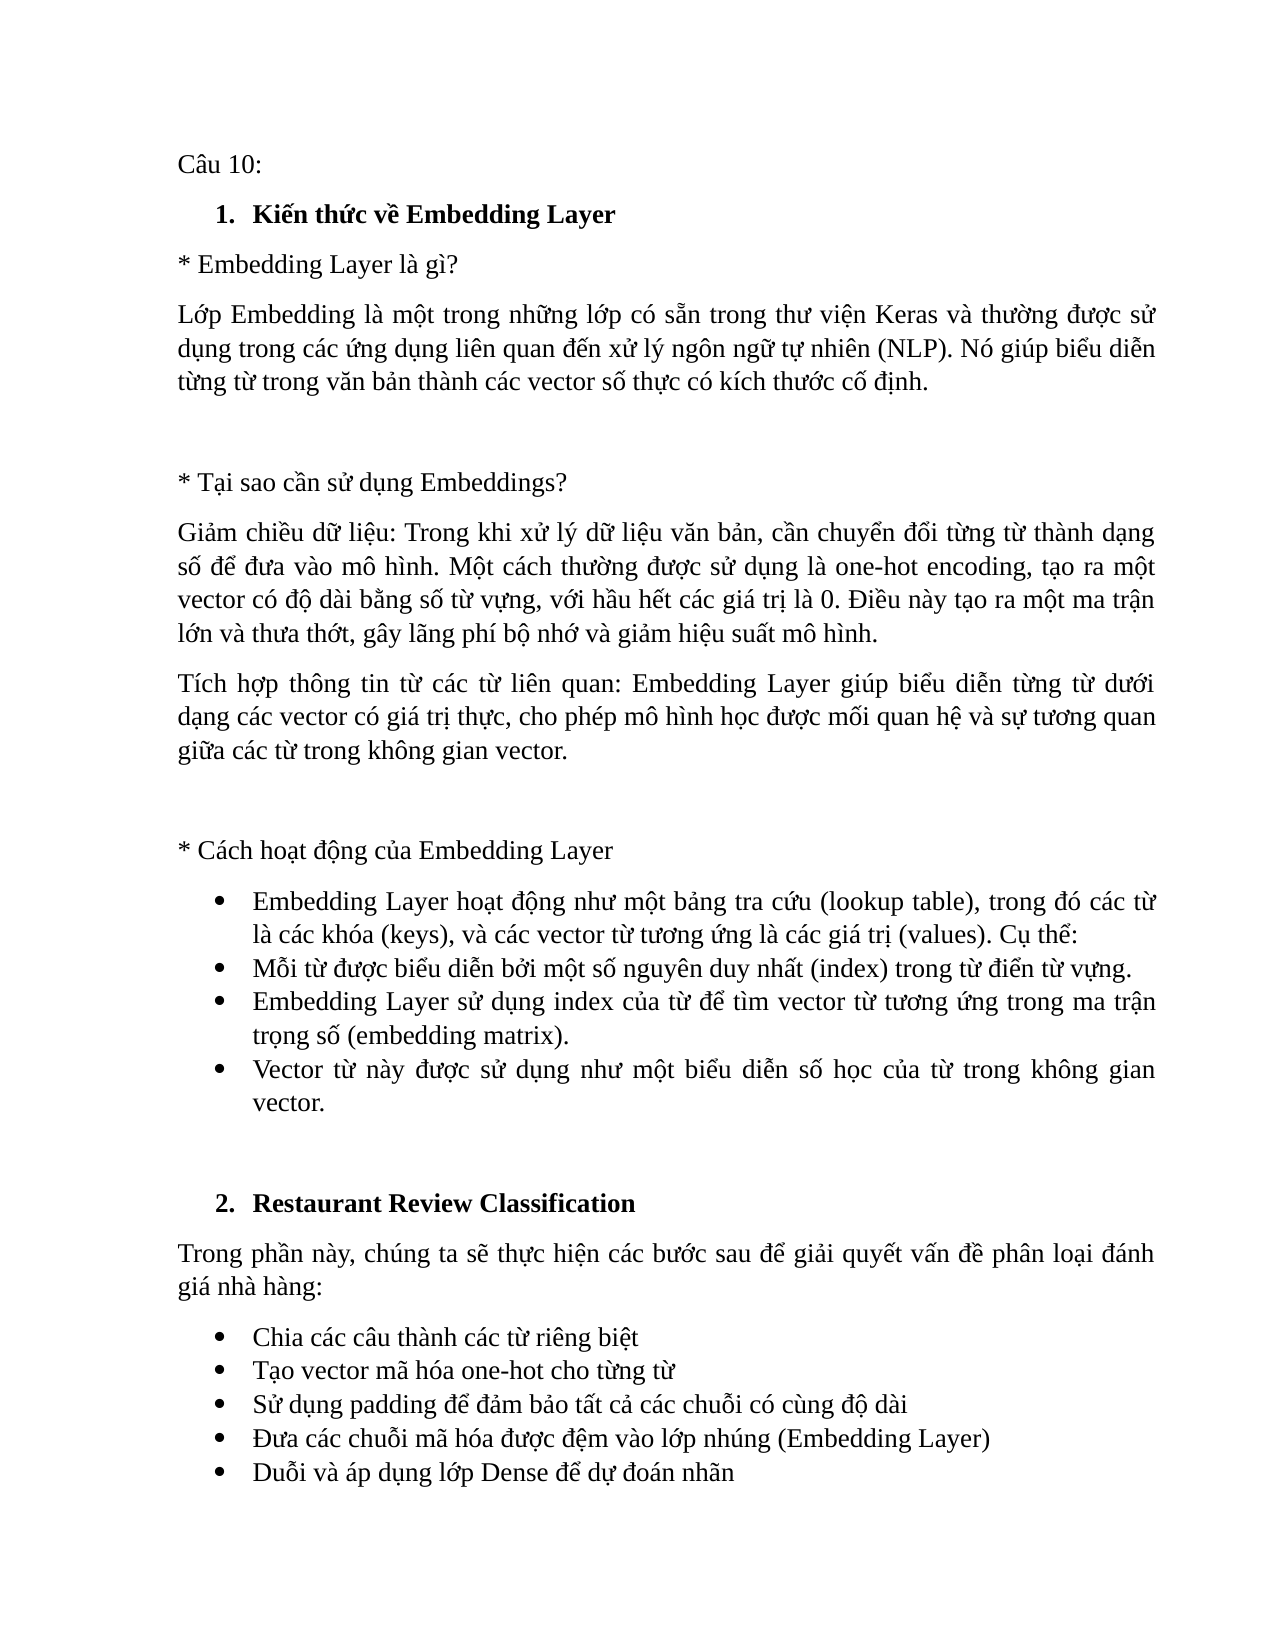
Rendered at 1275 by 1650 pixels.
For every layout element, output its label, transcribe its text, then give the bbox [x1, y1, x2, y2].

text Lớp Embedding là một trong những lớp có sẵn trong thư viện Keras và thường được sử dụng trong các ứng dụng liên quan đến xử lý ngôn ngữ tự nhiên (NLP). Nó giúp biểu diễn từng từ trong văn bản thành các vector số thực có kích thước cố định. [177, 298, 1157, 397]
text Câu 10: [177, 148, 1157, 179]
list Đưa các chuỗi mã hóa được đệm vào lớp nhúng (Embedding Layer) [215, 1422, 1157, 1453]
list Restaurant Review Classification [215, 1187, 1157, 1218]
list Tạo vector mã hóa one-hot cho từng từ [215, 1354, 1157, 1386]
list Embedding Layer hoạt động như một bảng tra cứu (lookup table), trong đó các từ là các khóa (keys), và các vector từ tương ứng là các giá trị (values). Cụ thể: [215, 884, 1157, 949]
list Mỗi từ được biểu diễn bởi một số nguyên duy nhất (index) trong từ điển từ vựng. [215, 952, 1157, 983]
list Vector từ này được sử dụng như một biểu diễn số học của từ trong không gian vector. [215, 1053, 1157, 1117]
text Trong phần này, chúng ta sẽ thực hiện các bước sau để giải quyết vấn đề phân loại đánh giá nhà hàng: [177, 1237, 1157, 1302]
list Chia các câu thành các từ riêng biệt [215, 1321, 1157, 1352]
list Kiến thức về Embedding Layer [215, 198, 1157, 229]
text Giảm chiều dữ liệu: Trong khi xử lý dữ liệu văn bản, cần chuyển đổi từng từ thành dạng số để đưa vào mô hình. Một cách thường được sử dụng là one-hot encoding, tạo ra một vector có độ dài bằng số từ vựng, với hầu hết các giá trị là 0. Điều này tạo ra một ma trận lớn và thưa thớt, gây lãng phí bộ nhớ và giảm hiệu suất mô hình. [177, 516, 1157, 648]
text * Embedding Layer là gì? [177, 248, 1157, 279]
list Embedding Layer sử dụng index của từ để tìm vector từ tương ứng trong ma trận trọng số (embedding matrix). [215, 986, 1157, 1050]
text * Cách hoạt động của Embedding Layer [177, 834, 1157, 866]
list Duỗi và áp dụng lớp Dense để dự đoán nhãn [215, 1456, 1157, 1487]
text Tích hợp thông tin từ các từ liên quan: Embedding Layer giúp biểu diễn từng từ dưới dạng các vector có giá trị thực, cho phép mô hình học được mối quan hệ và sự tương quan giữa các từ trong không gian vector. [177, 667, 1157, 765]
text * Tại sao cần sử dụng Embeddings? [177, 466, 1157, 497]
list Sử dụng padding để đảm bảo tất cả các chuỗi có cùng độ dài [215, 1388, 1157, 1419]
